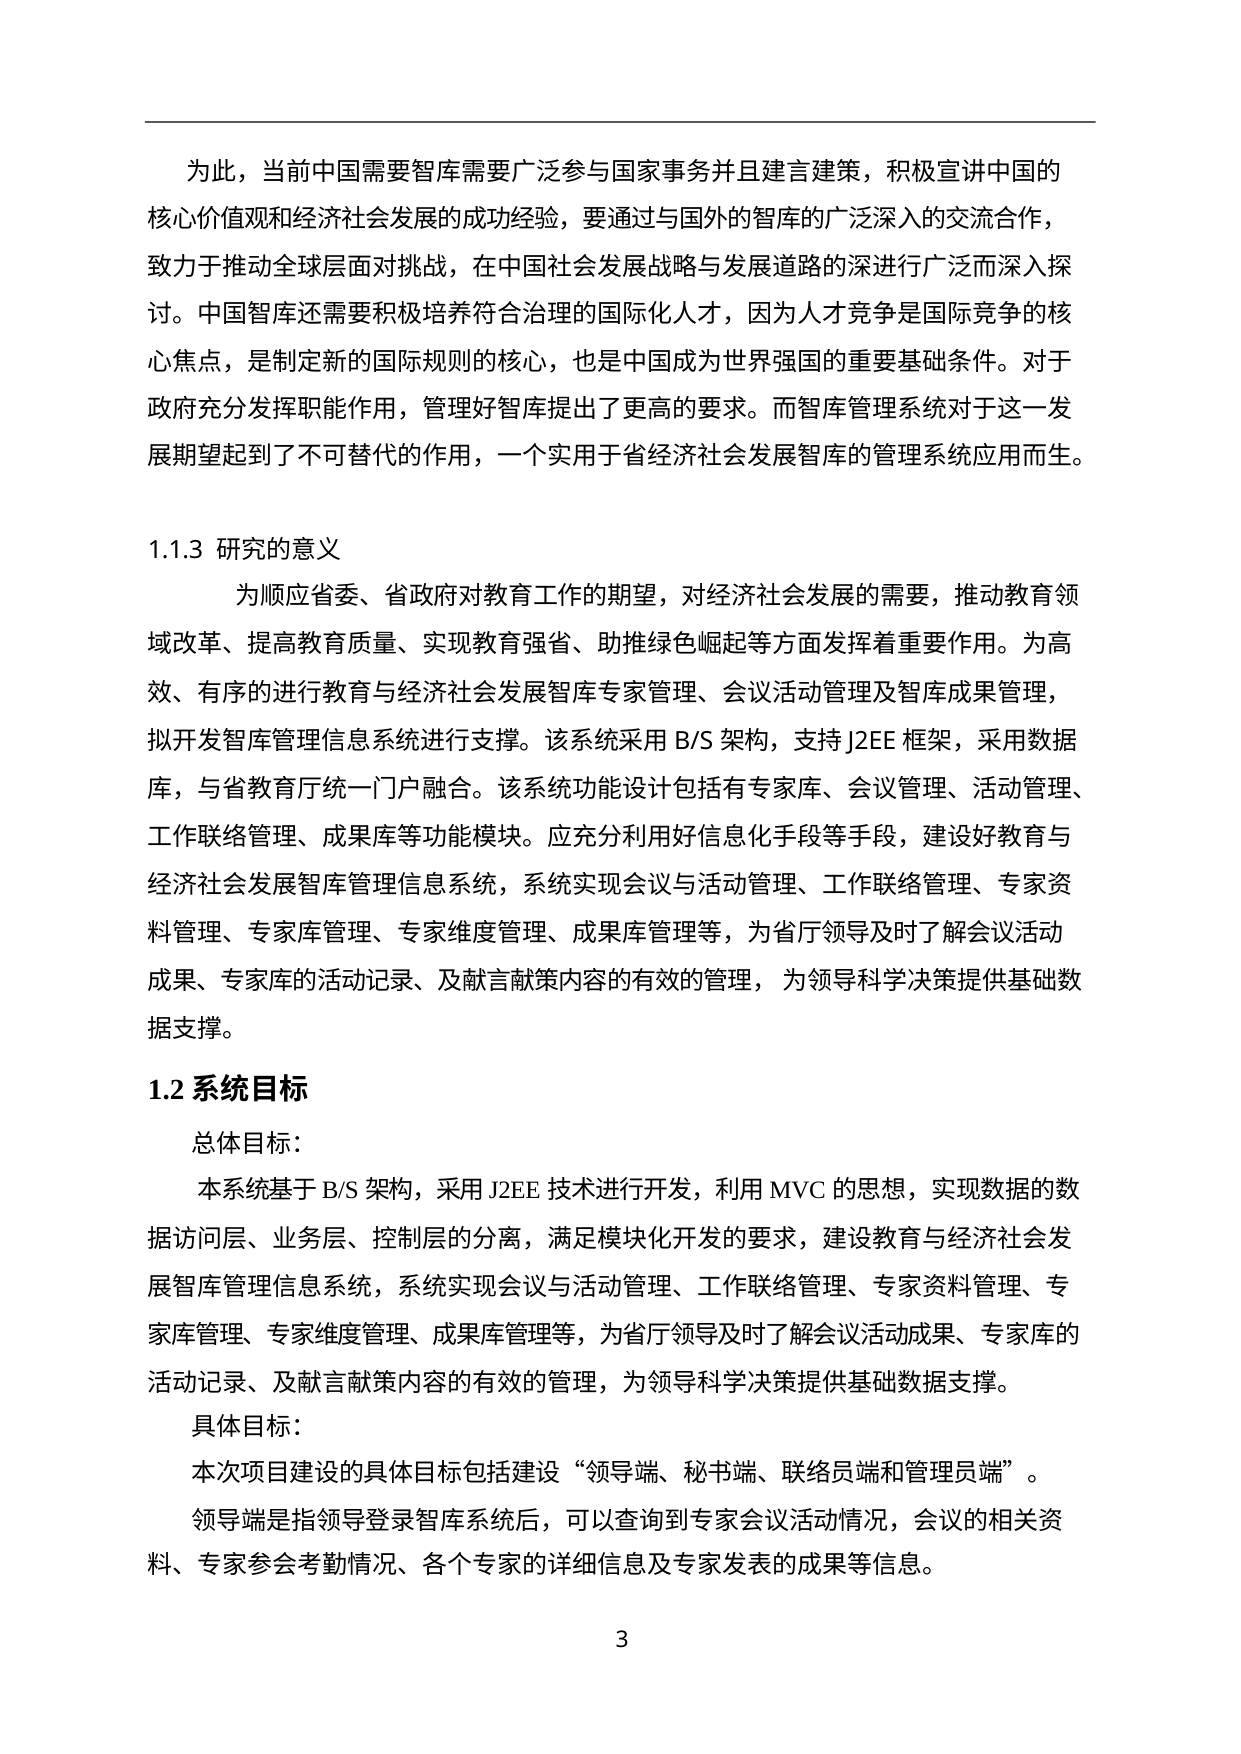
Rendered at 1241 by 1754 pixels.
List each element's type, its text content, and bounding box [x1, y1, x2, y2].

subtitle 系统目标 [148, 1057, 1178, 1109]
text 具体目标： [191, 1411, 1178, 1442]
text 本次项目建设的具体目标包括建设“领导端、秘书端、联络员端和管理员端”。领导端是指领导登录智库系统后，可以查询到专家会议活动情况，会议的相关资 [191, 1452, 1067, 1537]
text 为顺应省委、省政府对教育工作的期望，对经济社会发展的需要，推动教育领域改革、提高教育质量、实现教育强省、助推绿色崛起等方面发挥着重要作用。为高效、有序的进行教育与经济社会发展智库专家管理、会议活动管理及智库成果管理，拟开发智库管理信息系统进行支撑。该系统采用 B/S 架构，支持 J2EE 框架，采用数据库，与省教育厅统一门户融合。该系统功能设计包括有专家库、会议管理、活动管理、工作联络管理、成果库等功能模块。应充分利用好信息化手段等手段，建设好教育与经济社会发展智库管理信息系统，系统实现会议与活动管理、工作联络管理、专家资料管理、专家库管理、专家维度管理、成果库管理等，为省厅领导及时了解会议活动成果、专家库的活动记录、及献言献策内容的有效的管理， 为领导科学决策提供基础数据支撑。 [148, 576, 1086, 1045]
text 总体目标： [191, 1123, 1178, 1159]
text 为此，当前中国需要智库需要广泛参与国家事务并且建言建策，积极宣讲中国的核心价值观和经济社会发展的成功经验，要通过与国外的智库的广泛深入的交流合作， 致力于推动全球层面对挑战，在中国社会发展战略与发展道路的深进行广泛而深入探讨。中国智库还需要积极培养符合治理的国际化人才，因为人才竞争是国际竞争的核心焦点，是制定新的国际规则的核心，也是中国成为世界强国的重要基础条件。对于政府充分发挥职能作用，管理好智库提出了更高的要求。而智库管理系统对于这一发展期望起到了不可替代的作用，一个实用于省经济社会发展智库的管理系统应用而生。 [148, 151, 1086, 517]
list 研究的意义 [148, 529, 1178, 565]
text 料、专家参会考勤情况、各个专家的详细信息及专家发表的成果等信息。 [148, 1548, 1178, 1580]
text 本系统基于 B/S 架构，采用 J2EE 技术进行开发，利用 MVC 的思想，实现数据的数据访问层、业务层、控制层的分离，满足模块化开发的要求，建设教育与经济社会发展智库管理信息系统，系统实现会议与活动管理、工作联络管理、专家资料管理、专家库管理、专家维度管理、成果库管理等，为省厅领导及时了解会议活动成果、专家库的活动记录、及献言献策内容的有效的管理，为领导科学决策提供基础数据支撑。 [148, 1170, 1086, 1399]
